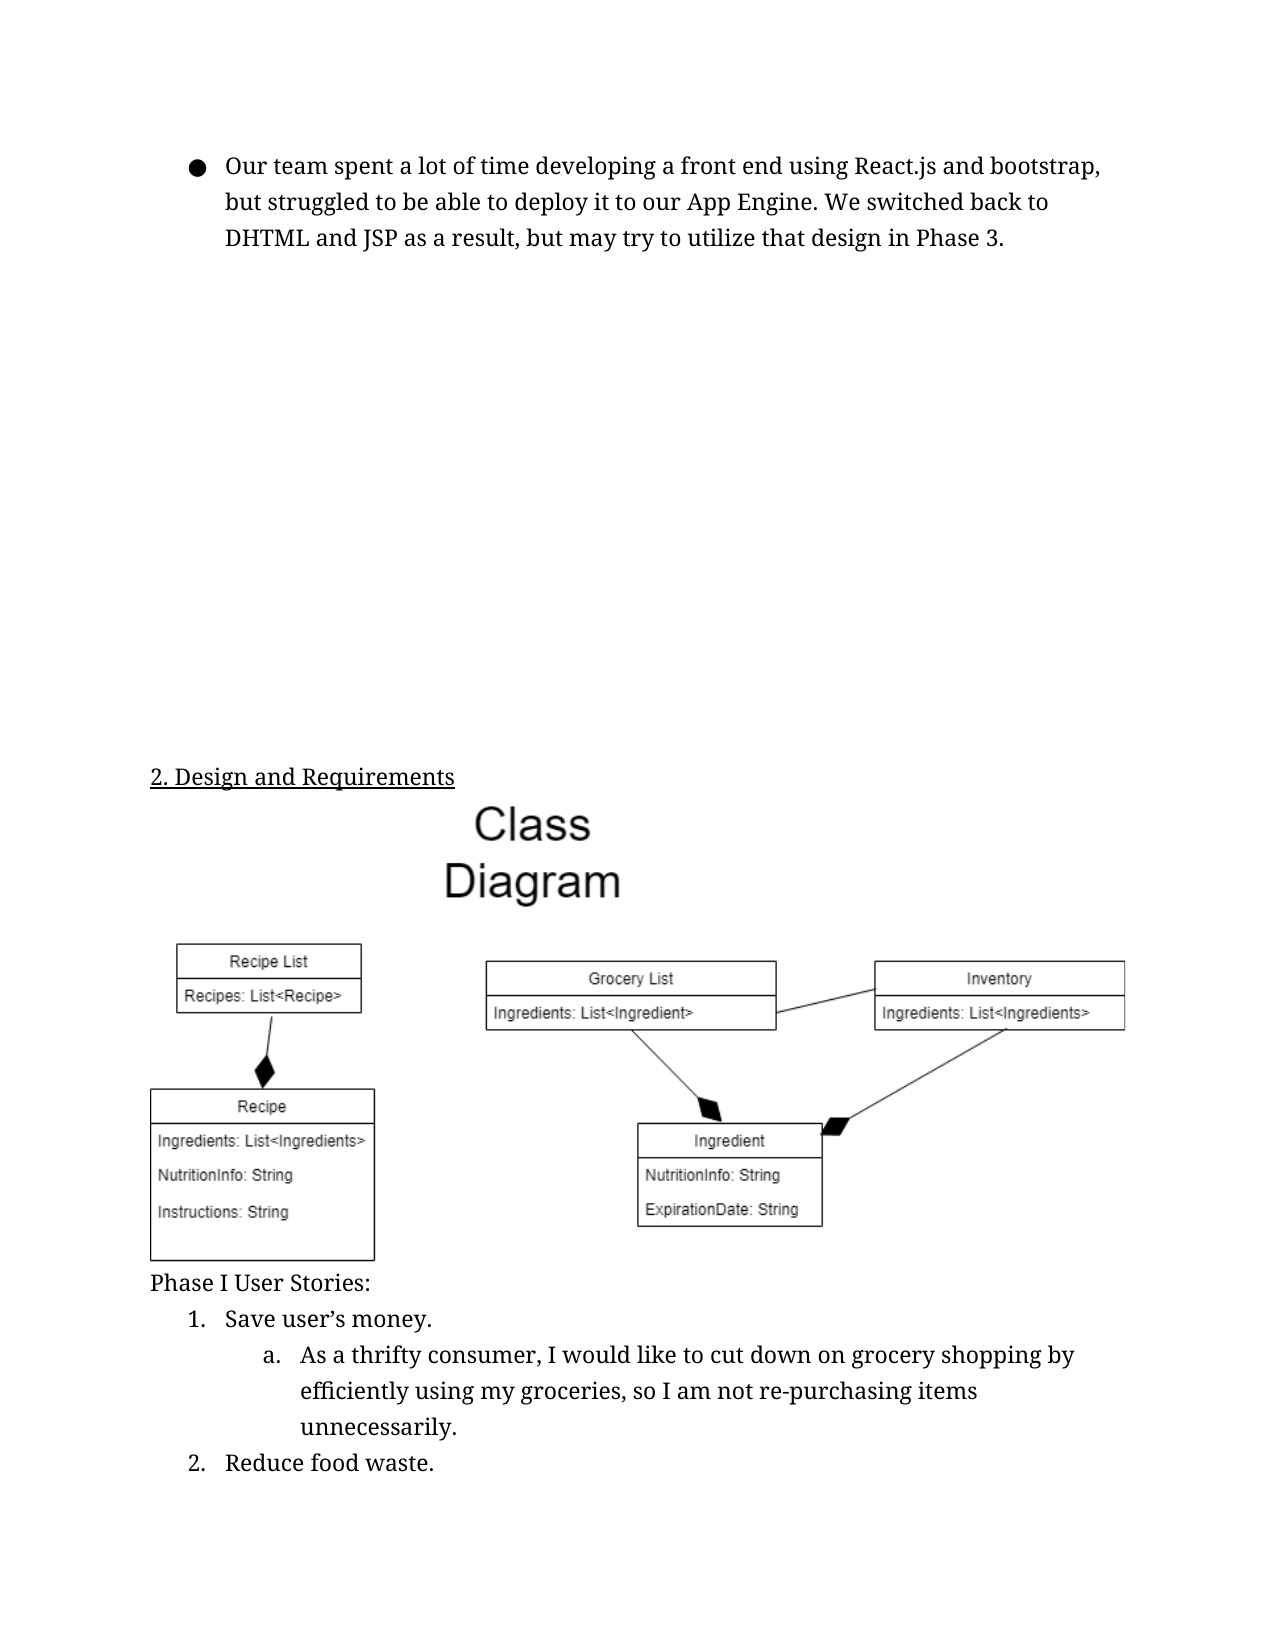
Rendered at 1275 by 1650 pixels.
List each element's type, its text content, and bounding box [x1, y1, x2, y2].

list As a thrifty consumer, I would like to cut down on grocery shopping by efficiently using my groceries, so I am not re-purchasing items unnecessarily. [262, 1339, 1125, 1442]
list Reduce food waste. [187, 1447, 1125, 1478]
list Our team spent a lot of time developing a front end using React.js and bootstrap, but struggled to be able to deploy it to our App Engine. We switched back to DHTML and JSP as a result, but may try to utilize that design in Phase 3. [187, 150, 1125, 253]
picture [150, 796, 1125, 1264]
text 2. Design and Requirements [150, 761, 1125, 792]
text Phase I User Stories: [150, 1267, 1125, 1299]
list Save user’s money. [187, 1303, 1125, 1334]
